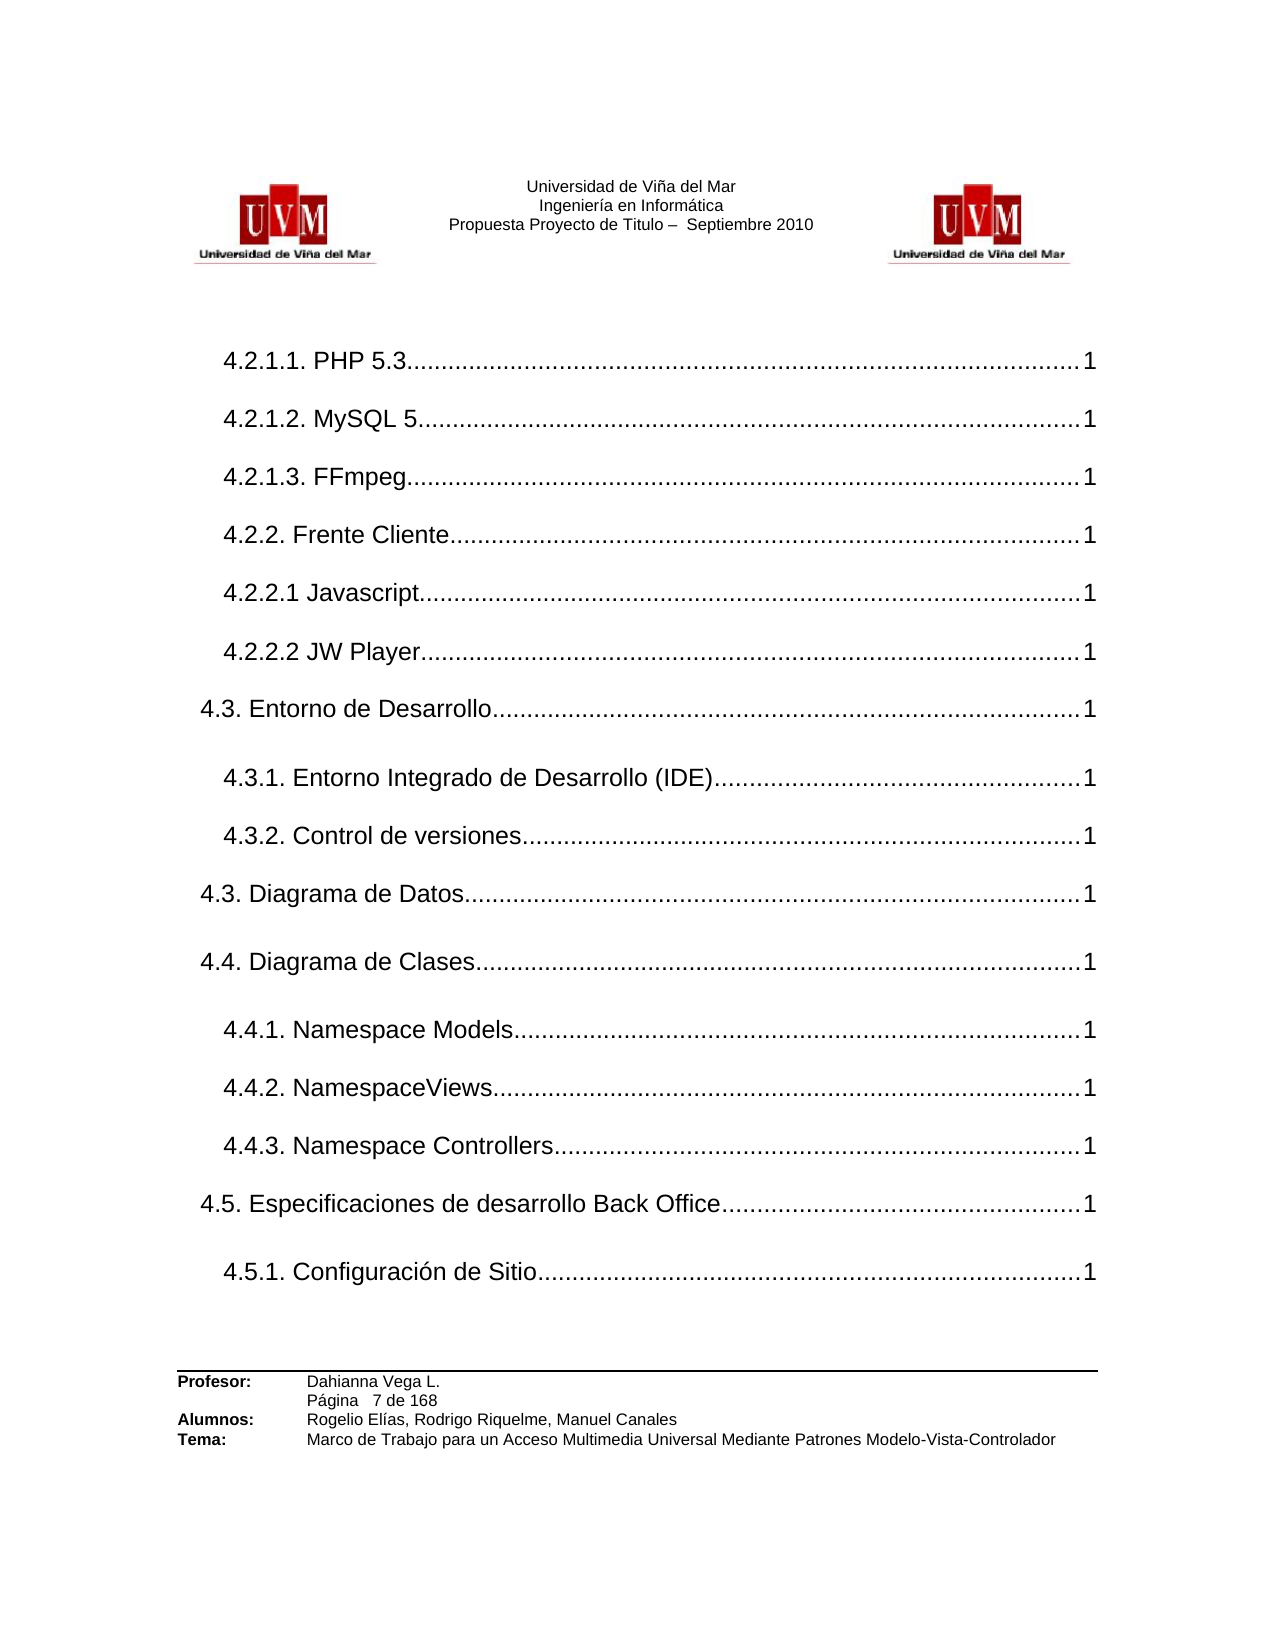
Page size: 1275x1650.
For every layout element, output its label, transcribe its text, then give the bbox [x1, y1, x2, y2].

text 4.4.2. NamespaceViews 1 [223, 1073, 1098, 1102]
text 4.2.2. Frente Cliente 1 [223, 520, 1098, 549]
text 4.2.2.1 Javascript 1 [223, 578, 1098, 607]
text 4.2.1.1. PHP 5.3 1 [223, 346, 1098, 375]
text 4.3. Diagrama de Datos 1 [200, 879, 1098, 907]
text 4.3.2. Control de versiones 1 [223, 821, 1098, 849]
text 4.2.1.2. MySQL 5 1 [223, 404, 1098, 433]
text 4.3.1. Entorno Integrado de Desarrollo (IDE) 1 [223, 763, 1098, 791]
text 4.5.1. Configuración de Sitio 1 [223, 1257, 1098, 1286]
text 4.3. Entorno de Desarrollo 1 [200, 694, 1098, 723]
text 4.5. Especificaciones de desarrollo Back Office 1 [200, 1189, 1098, 1218]
text 4.2.1.3. FFmpeg 1 [223, 462, 1098, 491]
text 4.2.2.2 JW Player 1 [223, 636, 1098, 665]
picture [177, 176, 390, 267]
text 4.4. Diagrama de Clases 1 [200, 947, 1098, 976]
text 4.4.1. Namespace Models 1 [223, 1015, 1098, 1044]
text 4.4.3. Namespace Controllers 1 [223, 1131, 1098, 1160]
picture [871, 176, 1084, 267]
